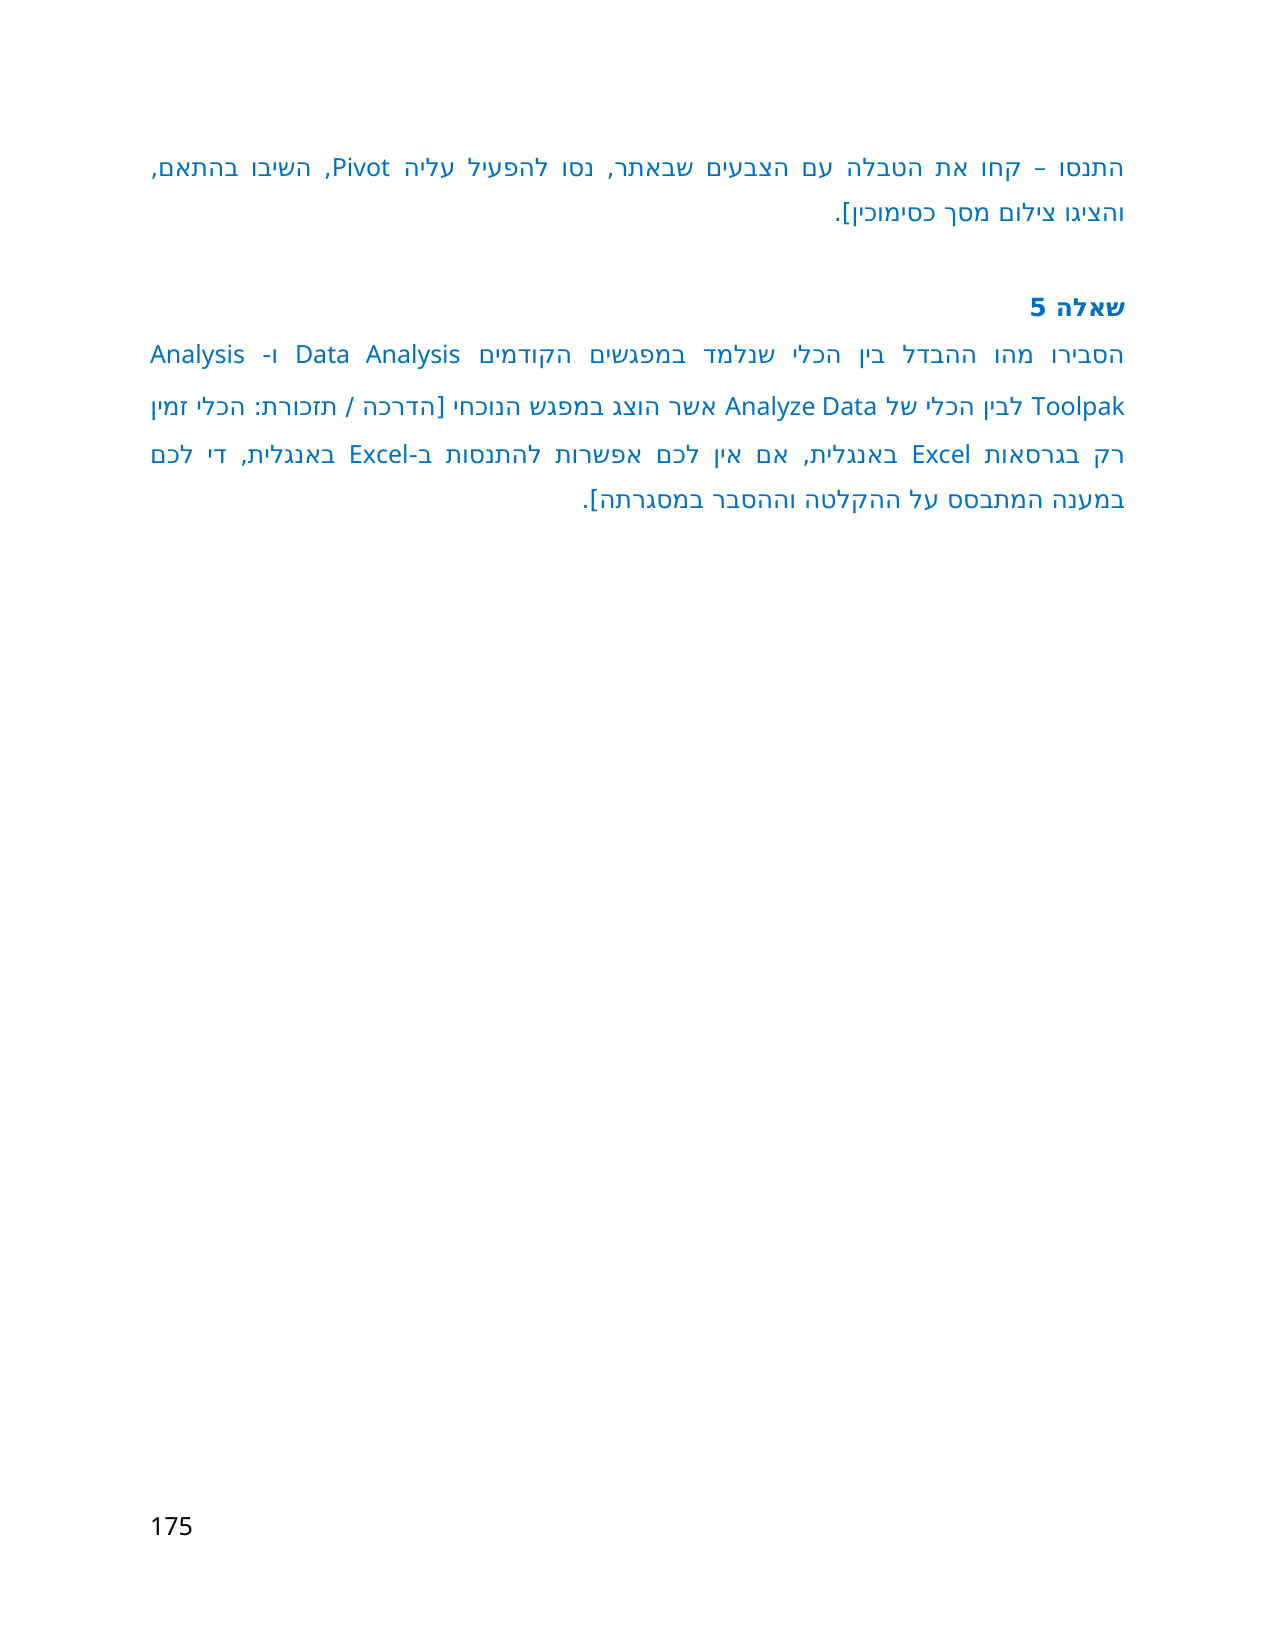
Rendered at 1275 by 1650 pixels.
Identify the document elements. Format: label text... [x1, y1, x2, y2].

text שאלה 5 [150, 293, 1125, 323]
text הסבירו מהו ההבדל בין הכלי שנלמד במפגשים הקודמים Data Analysis ו- Analysis Toolpak לבין הכלי של Analyze Data אשר הוצג במפגש הנוכחי [הדרכה / תזכורת: הכלי זמין רק בגרסאות Excel באנגלית, אם אין לכם אפשרות להתנסות ב-Excel באנגלית, די לכם במענה המתבסס על ההקלטה וההסבר במסגרתה]. [150, 337, 1125, 515]
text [150, 150, 1125, 228]
